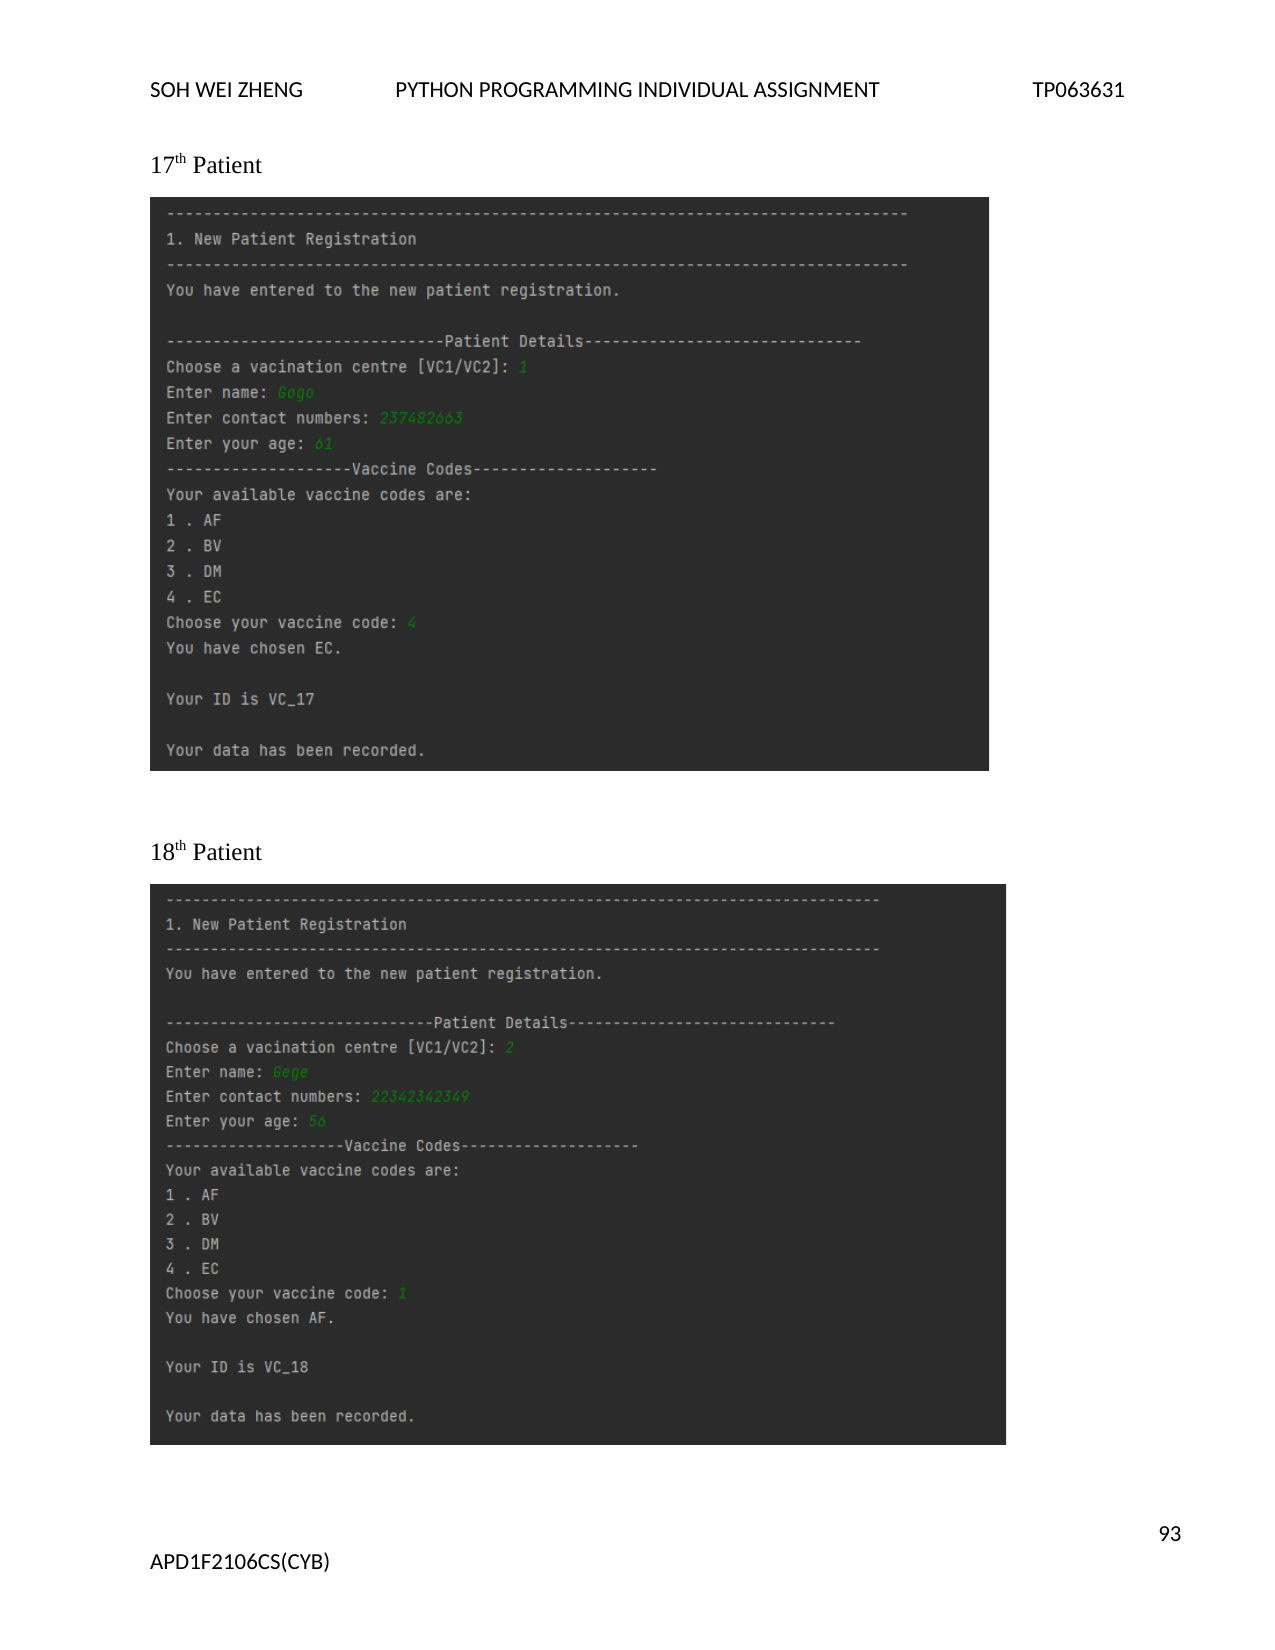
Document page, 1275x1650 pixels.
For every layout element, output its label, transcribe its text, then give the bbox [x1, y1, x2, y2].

picture [150, 884, 1007, 1445]
text 18th Patient [150, 837, 1181, 866]
text 17th Patient [150, 150, 1181, 179]
picture [150, 197, 990, 771]
